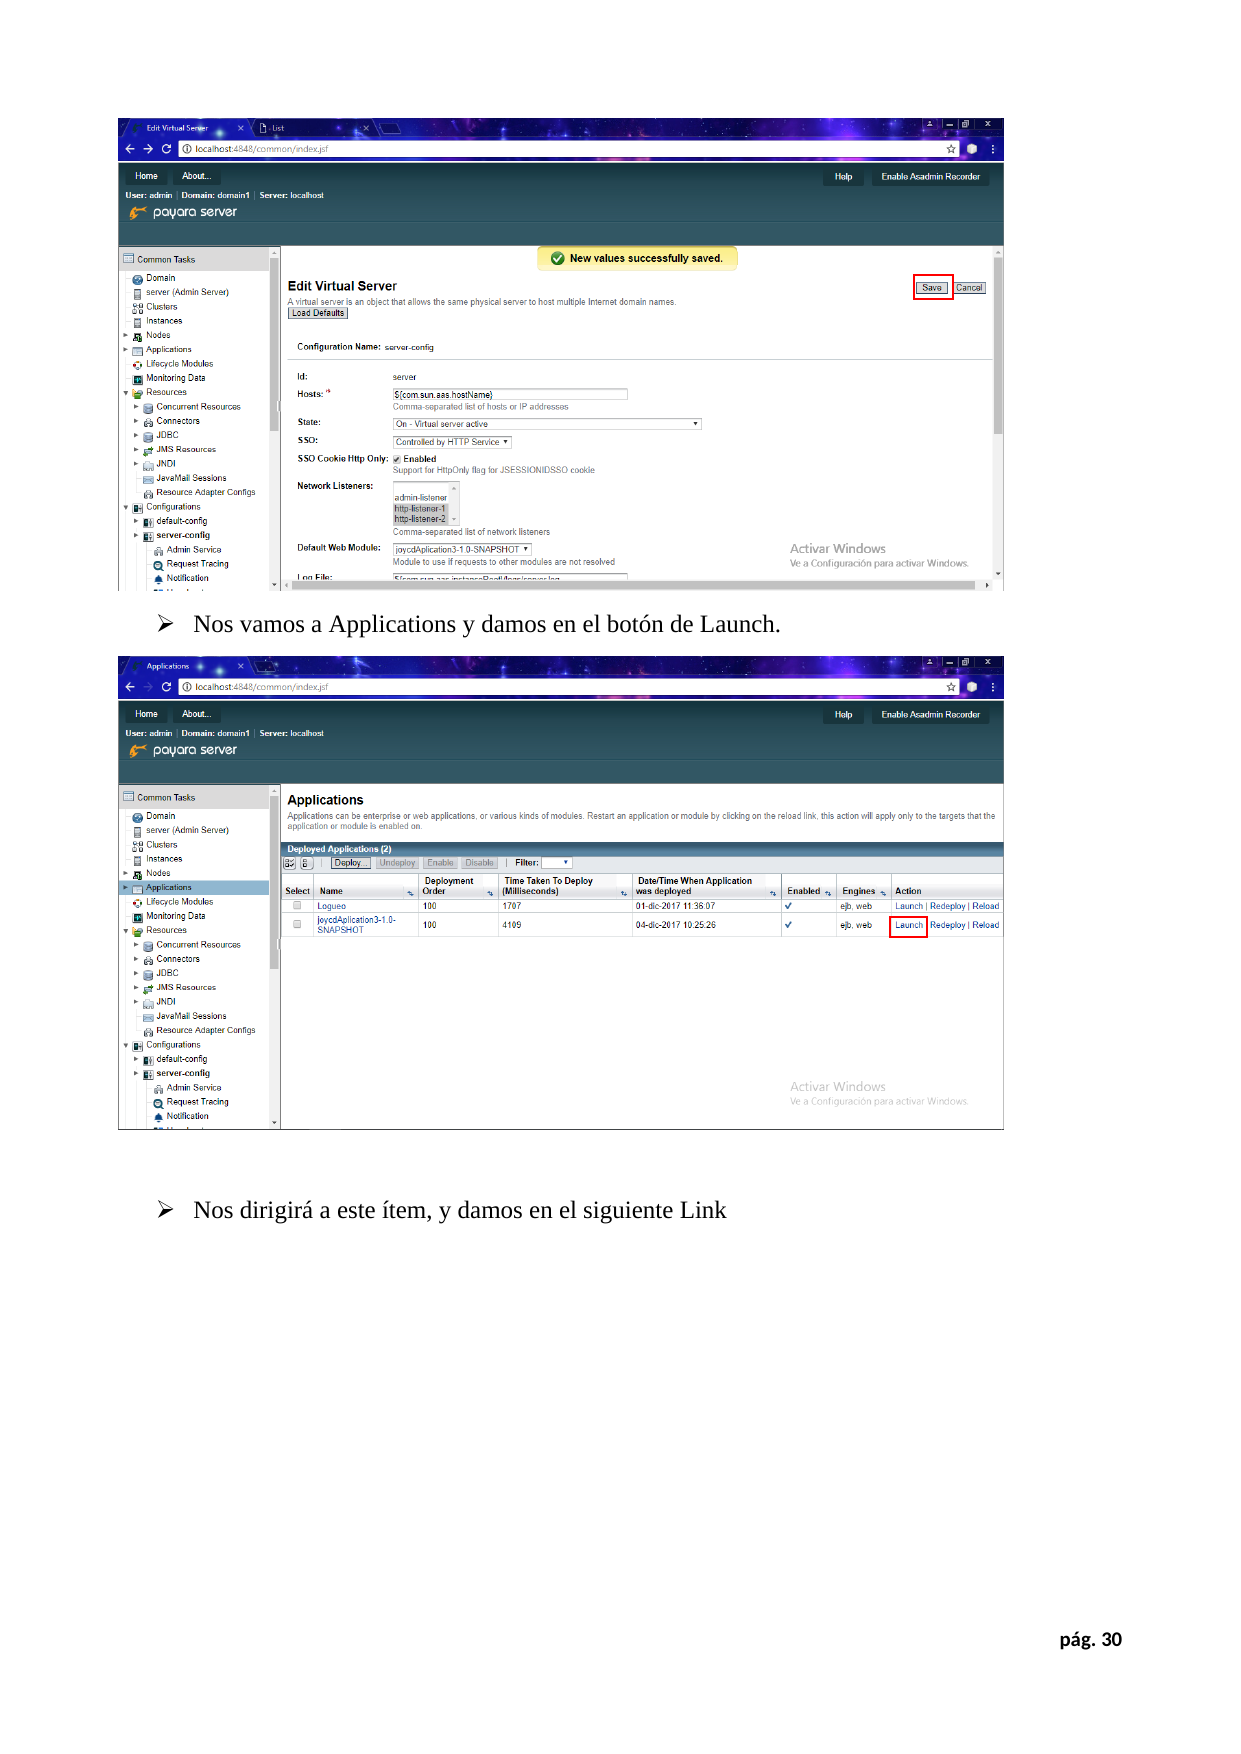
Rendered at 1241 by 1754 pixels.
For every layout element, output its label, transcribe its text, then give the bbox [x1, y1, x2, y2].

list Nos vamos a Applications y damos en el botón de Launch. [156, 609, 1122, 638]
picture [118, 118, 1004, 591]
list Nos dirigirá a este ítem, y damos en el siguiente Link [156, 1195, 1122, 1224]
picture [118, 656, 1004, 1130]
